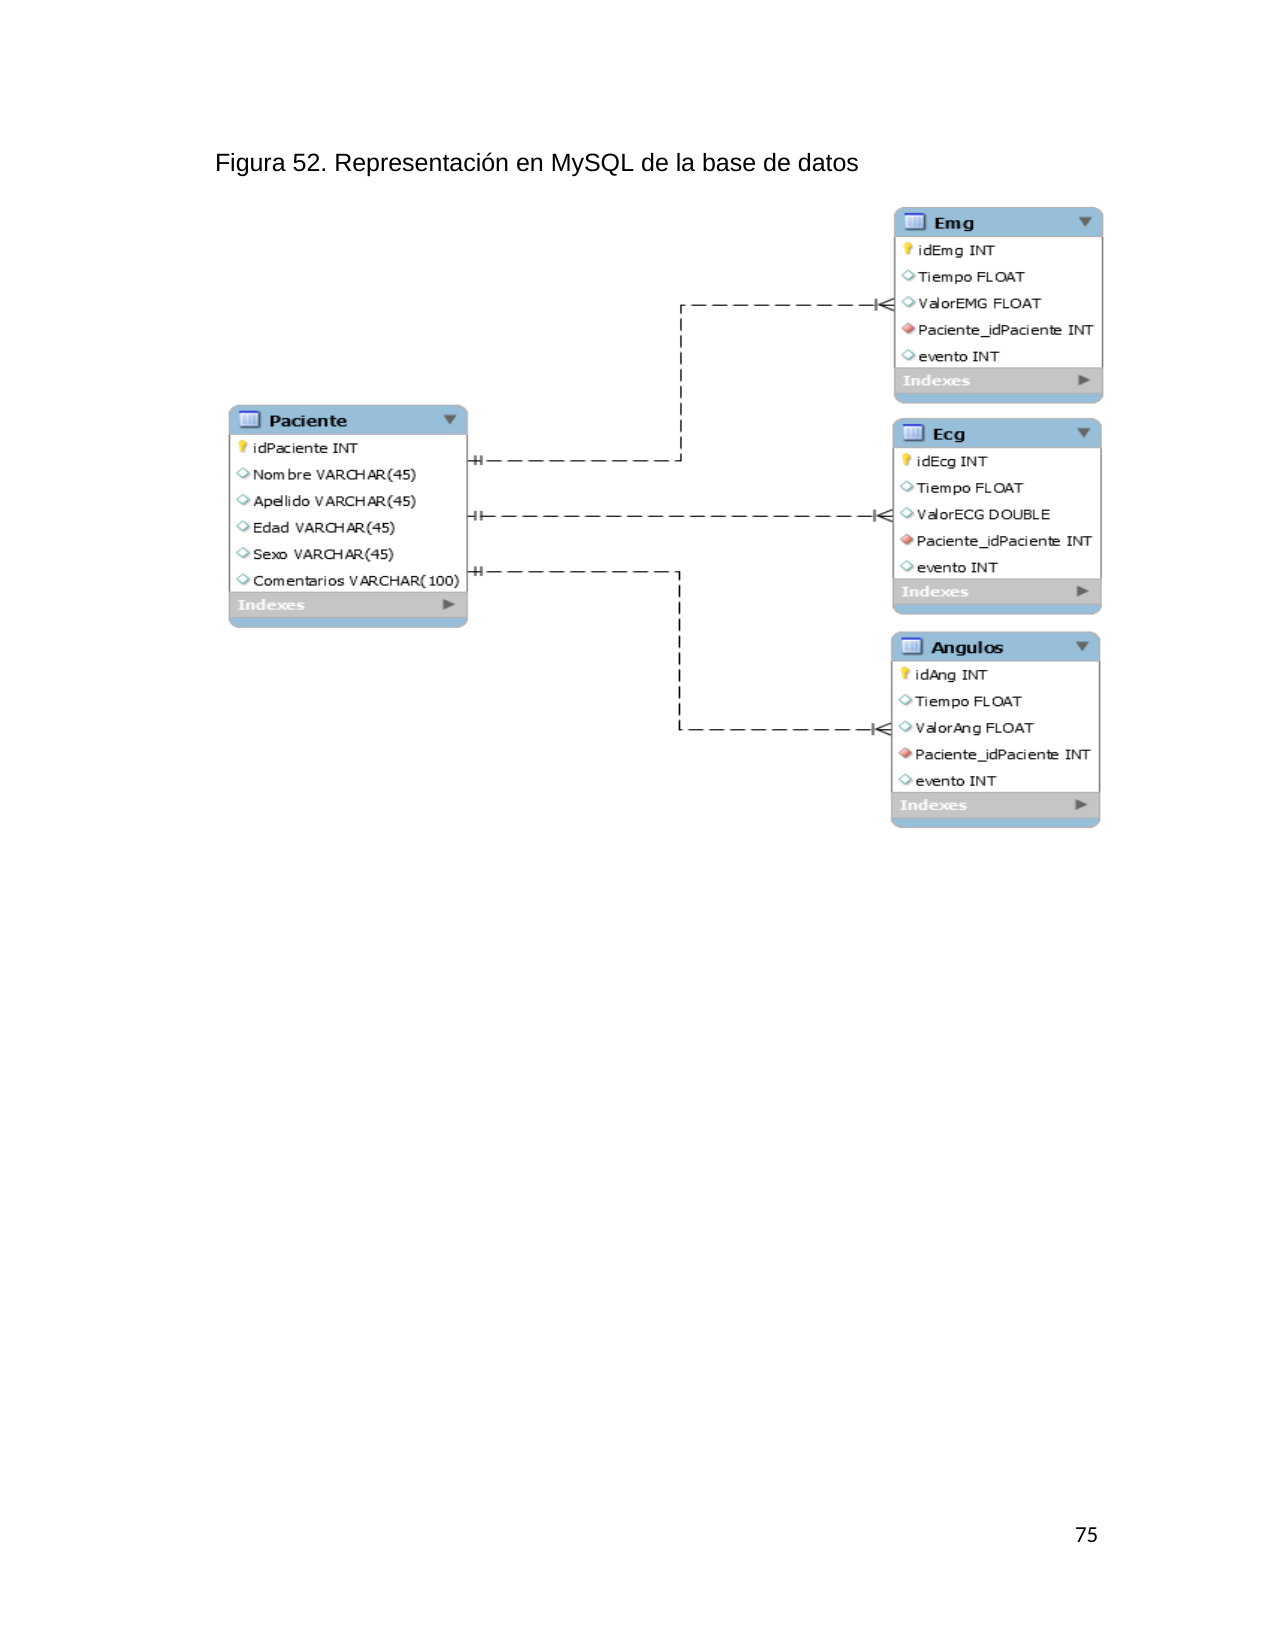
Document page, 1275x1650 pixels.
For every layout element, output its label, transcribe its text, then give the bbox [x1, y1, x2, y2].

text Figura 52. Representación en MySQL de la base de datos [215, 148, 1098, 176]
picture [214, 195, 1117, 839]
